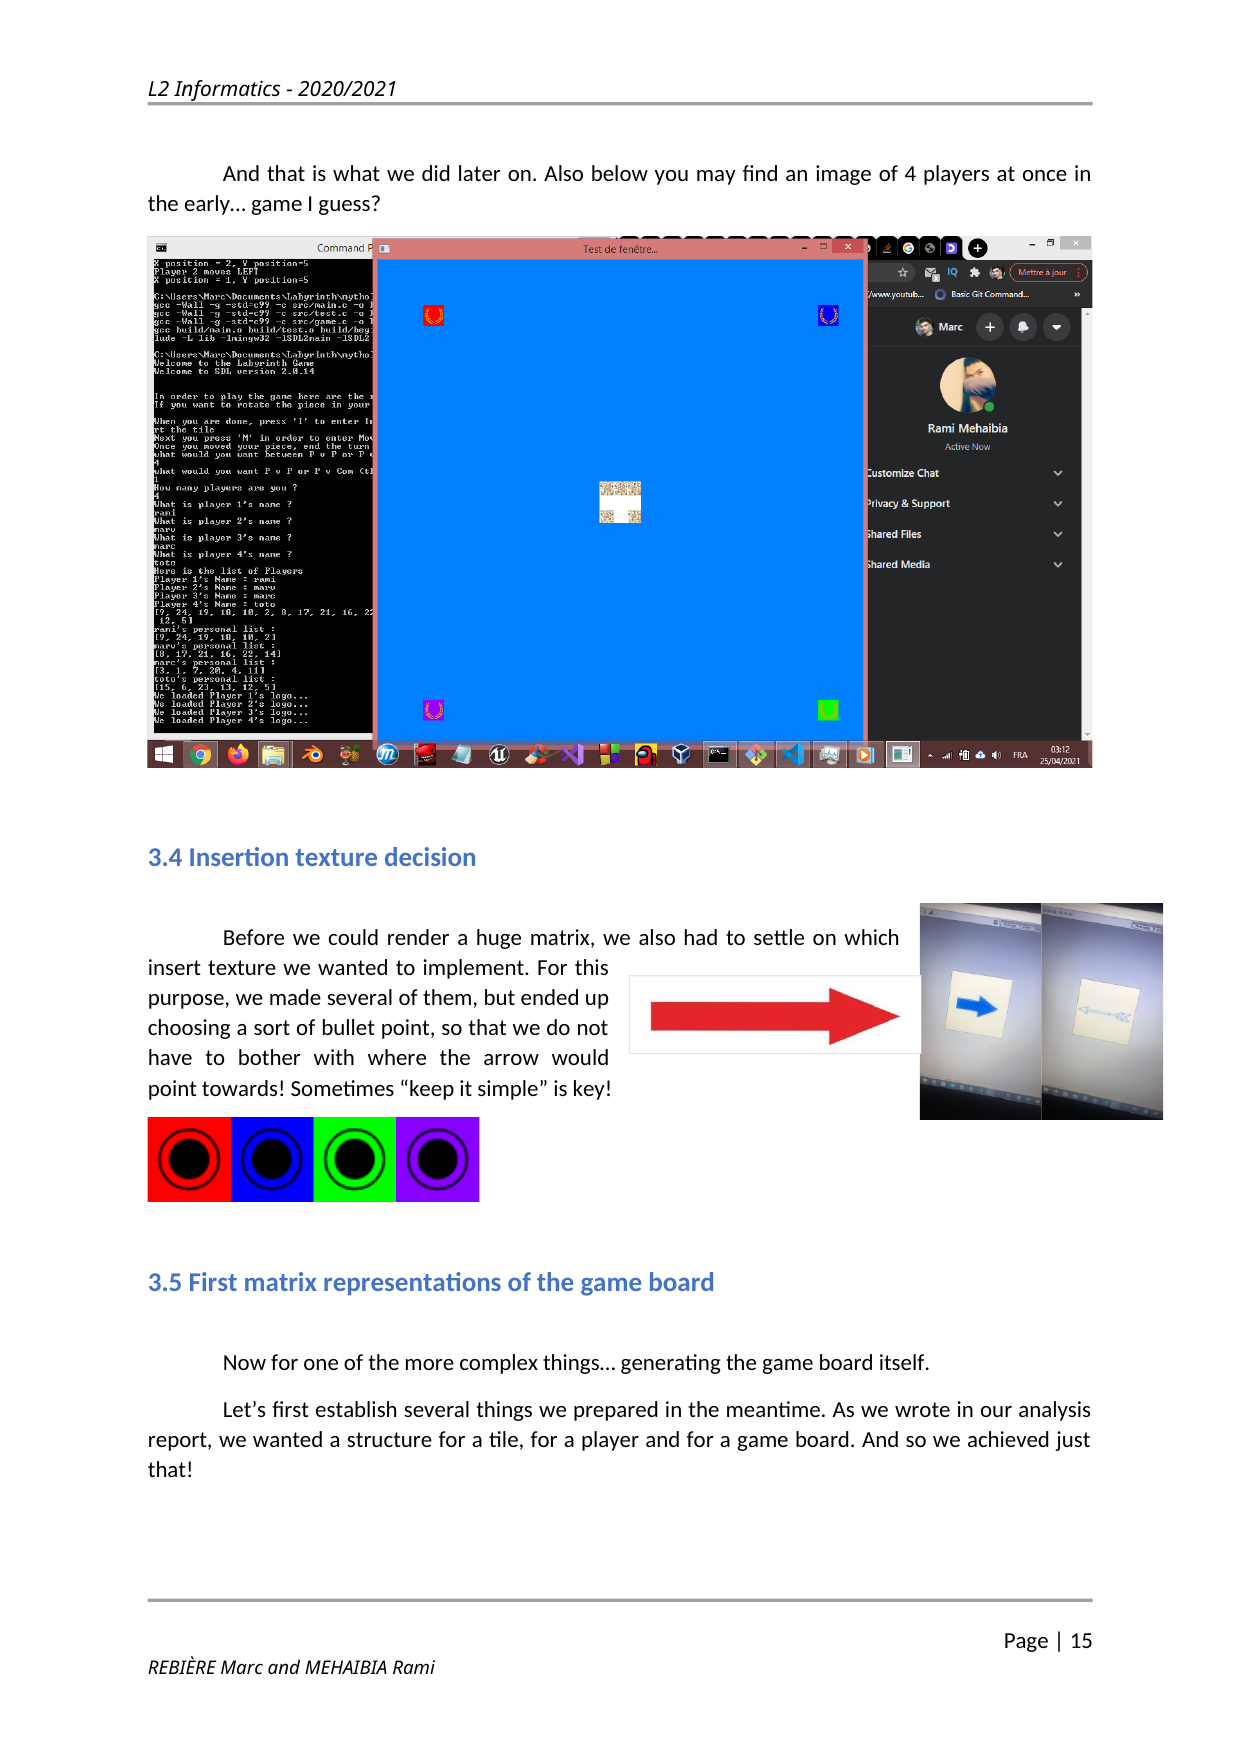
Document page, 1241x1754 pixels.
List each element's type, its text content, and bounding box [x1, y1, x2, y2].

picture [147, 1117, 480, 1202]
text And that is what we did later on. Also below you may find an image of 4 players at once in the early… game I guess? [148, 159, 1093, 217]
text Let’s first establish several things we prepared in the meantime. As we wrote in our analysis report, we wanted a structure for a tile, for a player and for a game board. And so we achieved just that! [148, 1395, 1093, 1483]
subtitle 3.5 First matrix representations of the game board [148, 1265, 1093, 1298]
text Now for one of the more complex things… generating the game board itself. [148, 1348, 1093, 1376]
text Before we could render a huge matrix, we also had to settle on which insert texture we wanted to implement. For this purpose, we made several of them, but ended up choosing a sort of bullet point, so that we do not have to bother with where the arrow would point towards! Sometimes “keep it simple” is key! [148, 923, 919, 1102]
picture [147, 236, 1093, 768]
subtitle 3.4 Insertion texture decision [148, 840, 1093, 873]
picture [628, 903, 1164, 1120]
